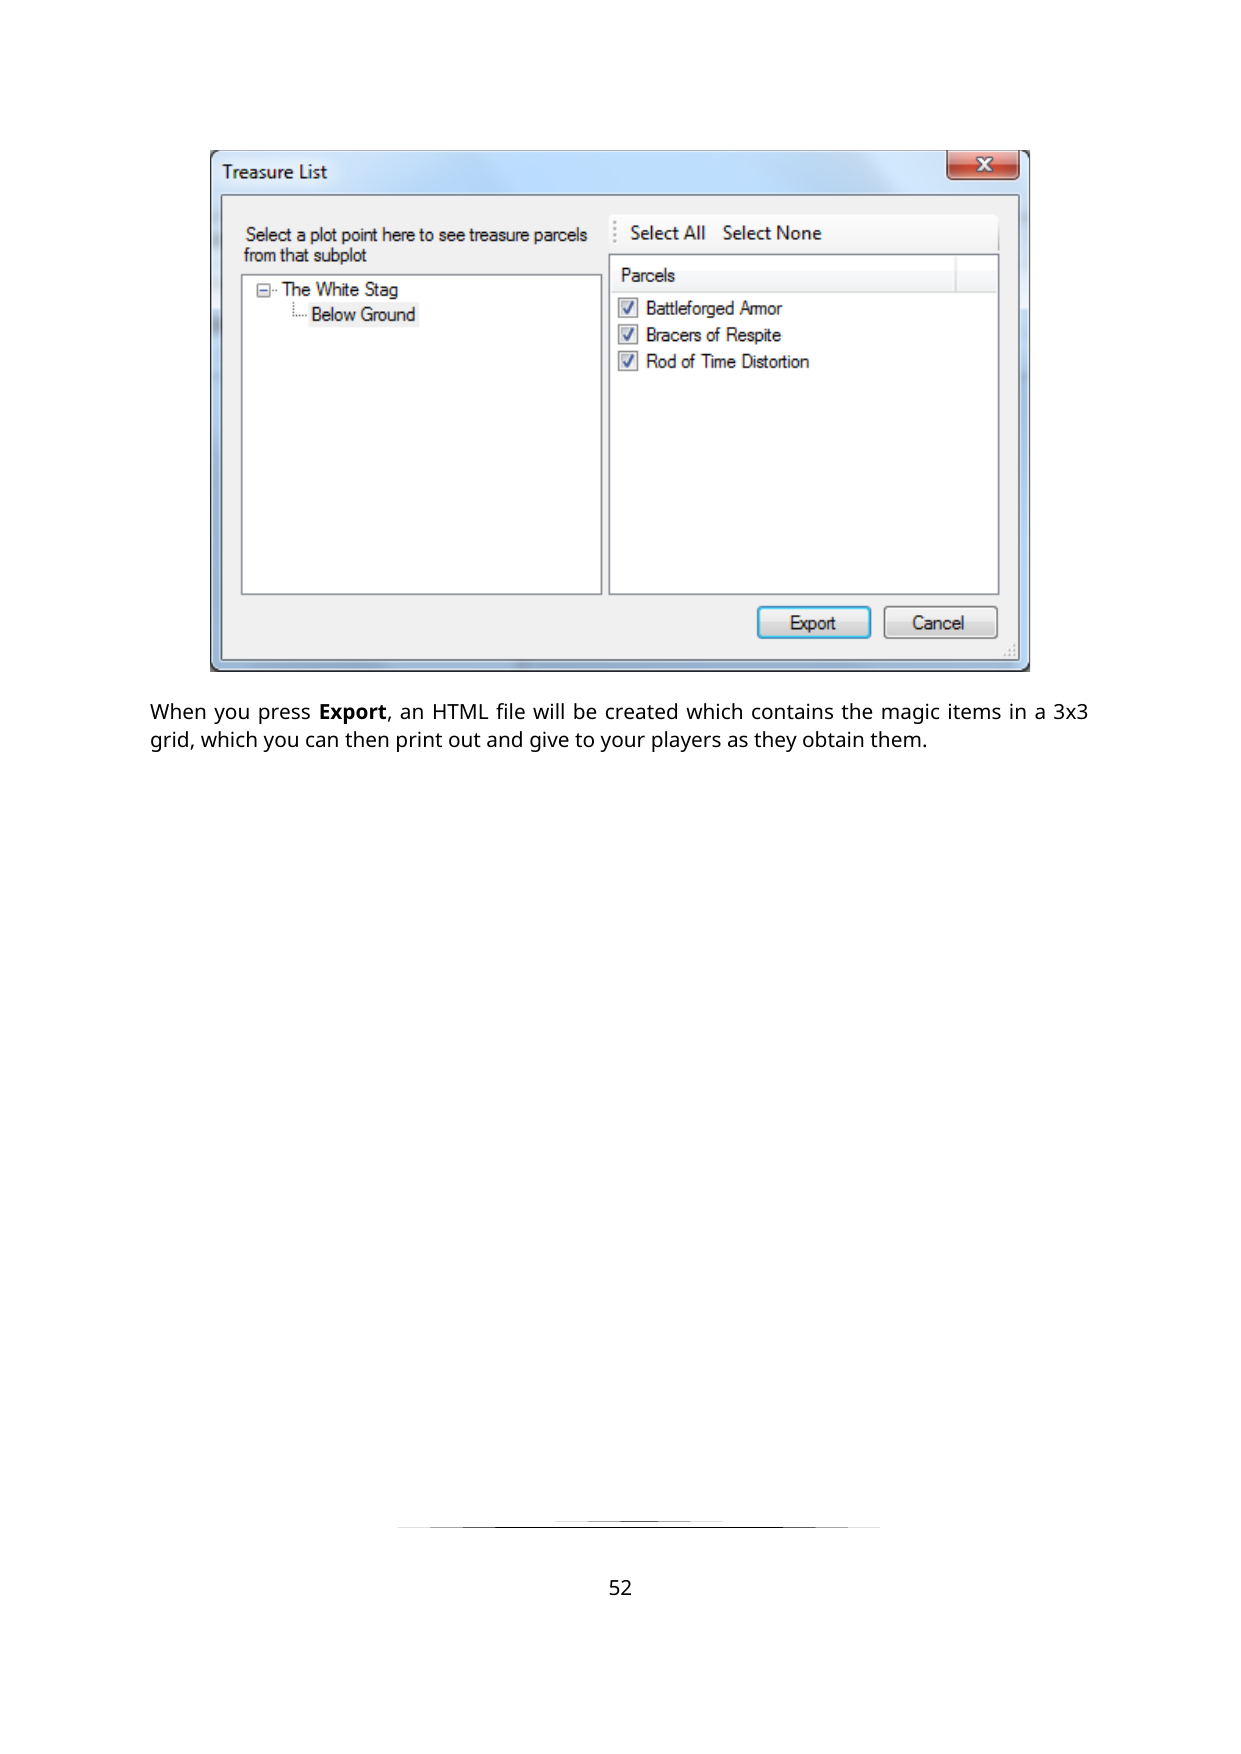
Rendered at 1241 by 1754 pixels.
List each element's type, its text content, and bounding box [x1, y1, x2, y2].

picture [210, 150, 1031, 672]
text When you press Export, an HTML file will be created which contains the magic items in a 3x3 grid, which you can then print out and give to your players as they obtain them. [150, 697, 1090, 754]
